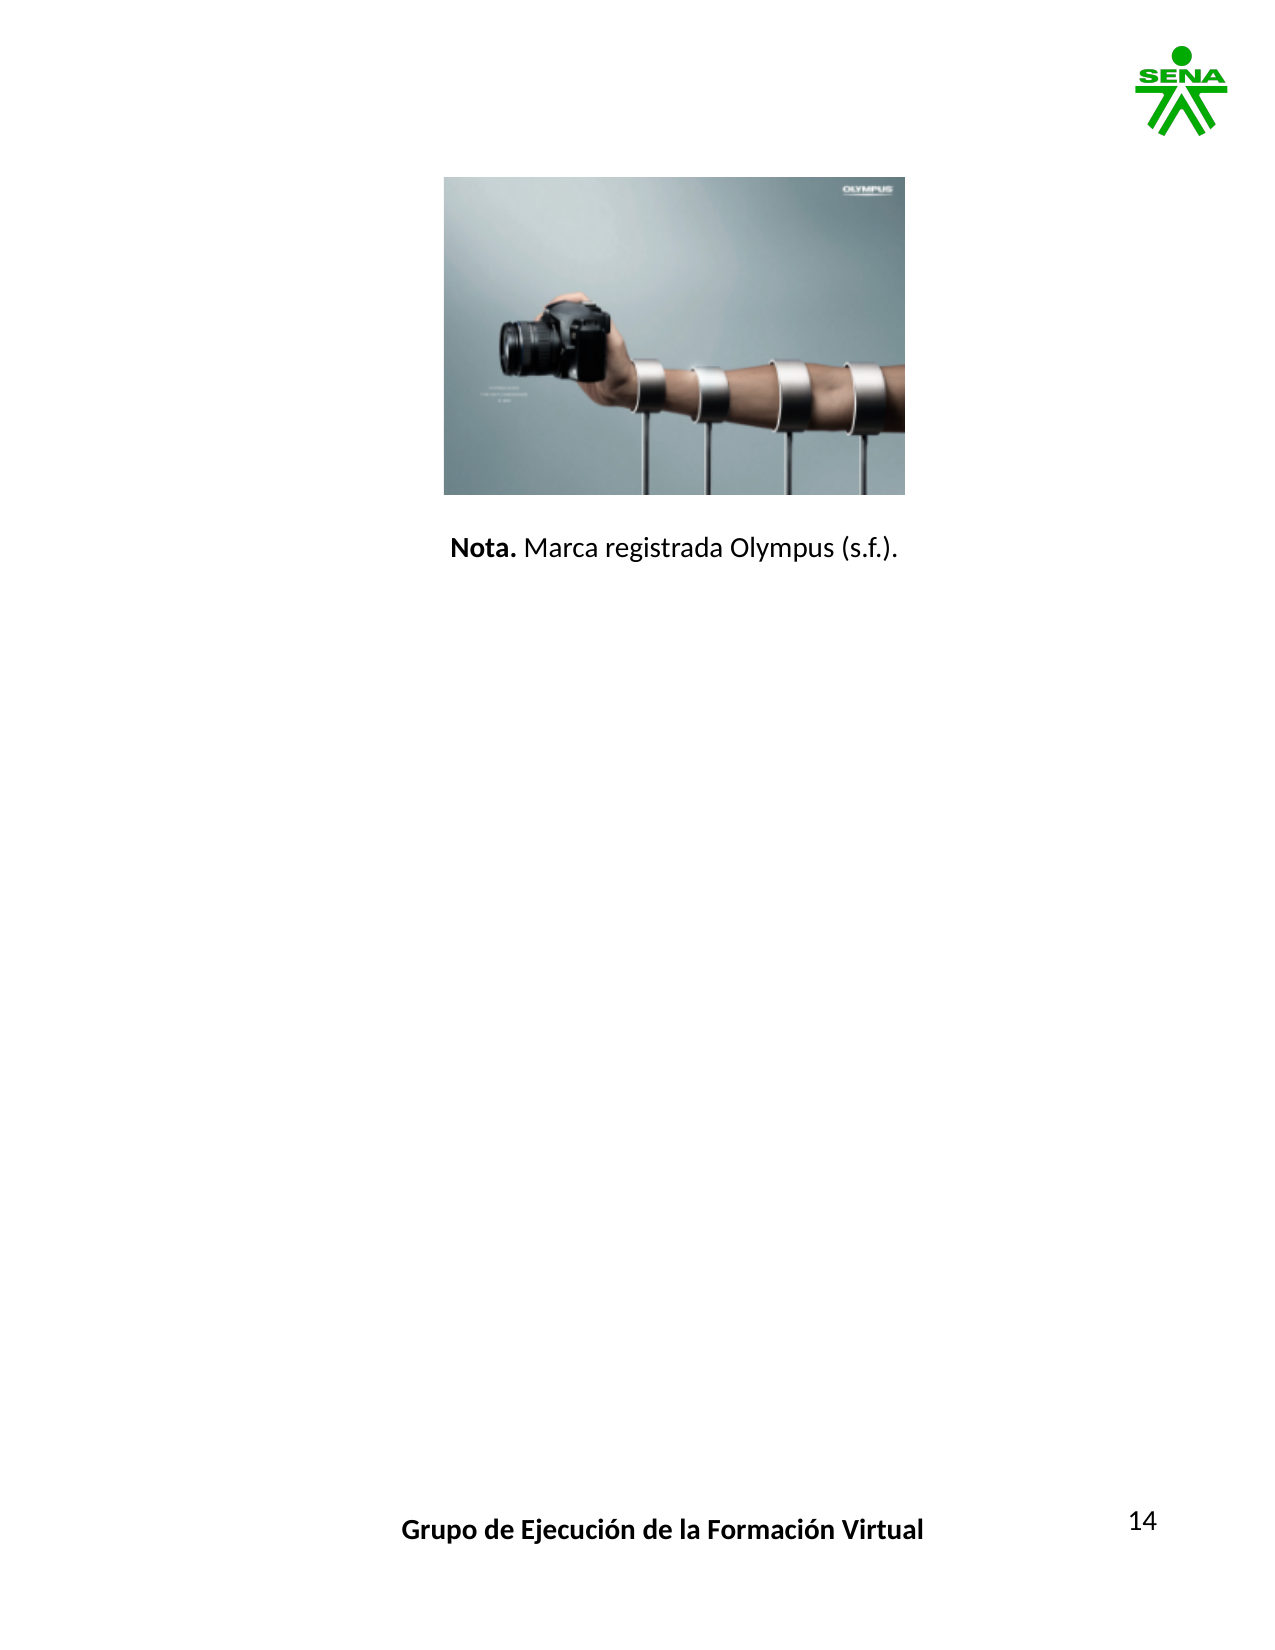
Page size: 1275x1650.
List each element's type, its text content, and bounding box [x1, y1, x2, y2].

text Nota. Marca registrada Olympus (s.f.). [118, 529, 1157, 564]
picture [443, 177, 905, 495]
picture [1135, 46, 1228, 136]
